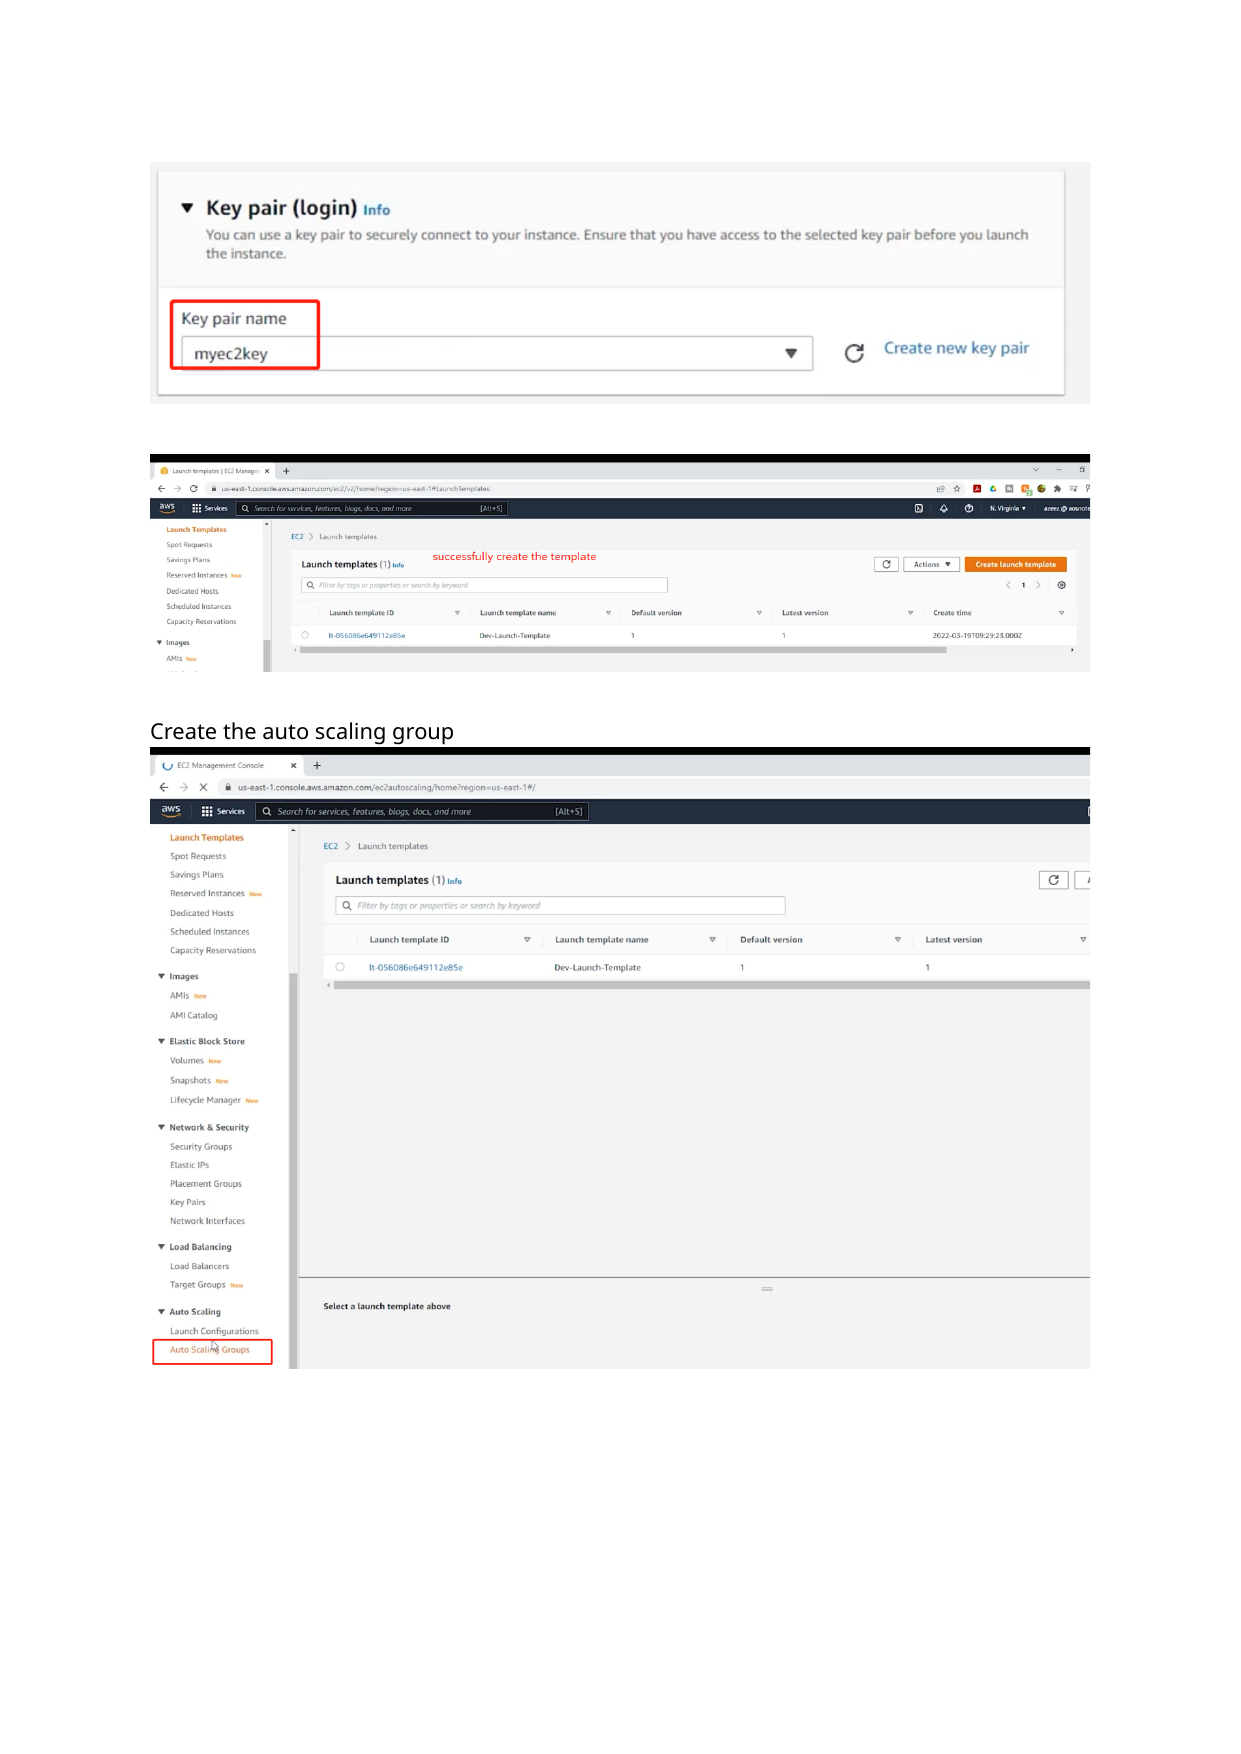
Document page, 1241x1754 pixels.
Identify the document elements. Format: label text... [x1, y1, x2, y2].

picture [150, 454, 1091, 672]
picture [150, 162, 1091, 404]
picture [150, 747, 1091, 1369]
text Create the auto scaling group [150, 714, 1090, 747]
